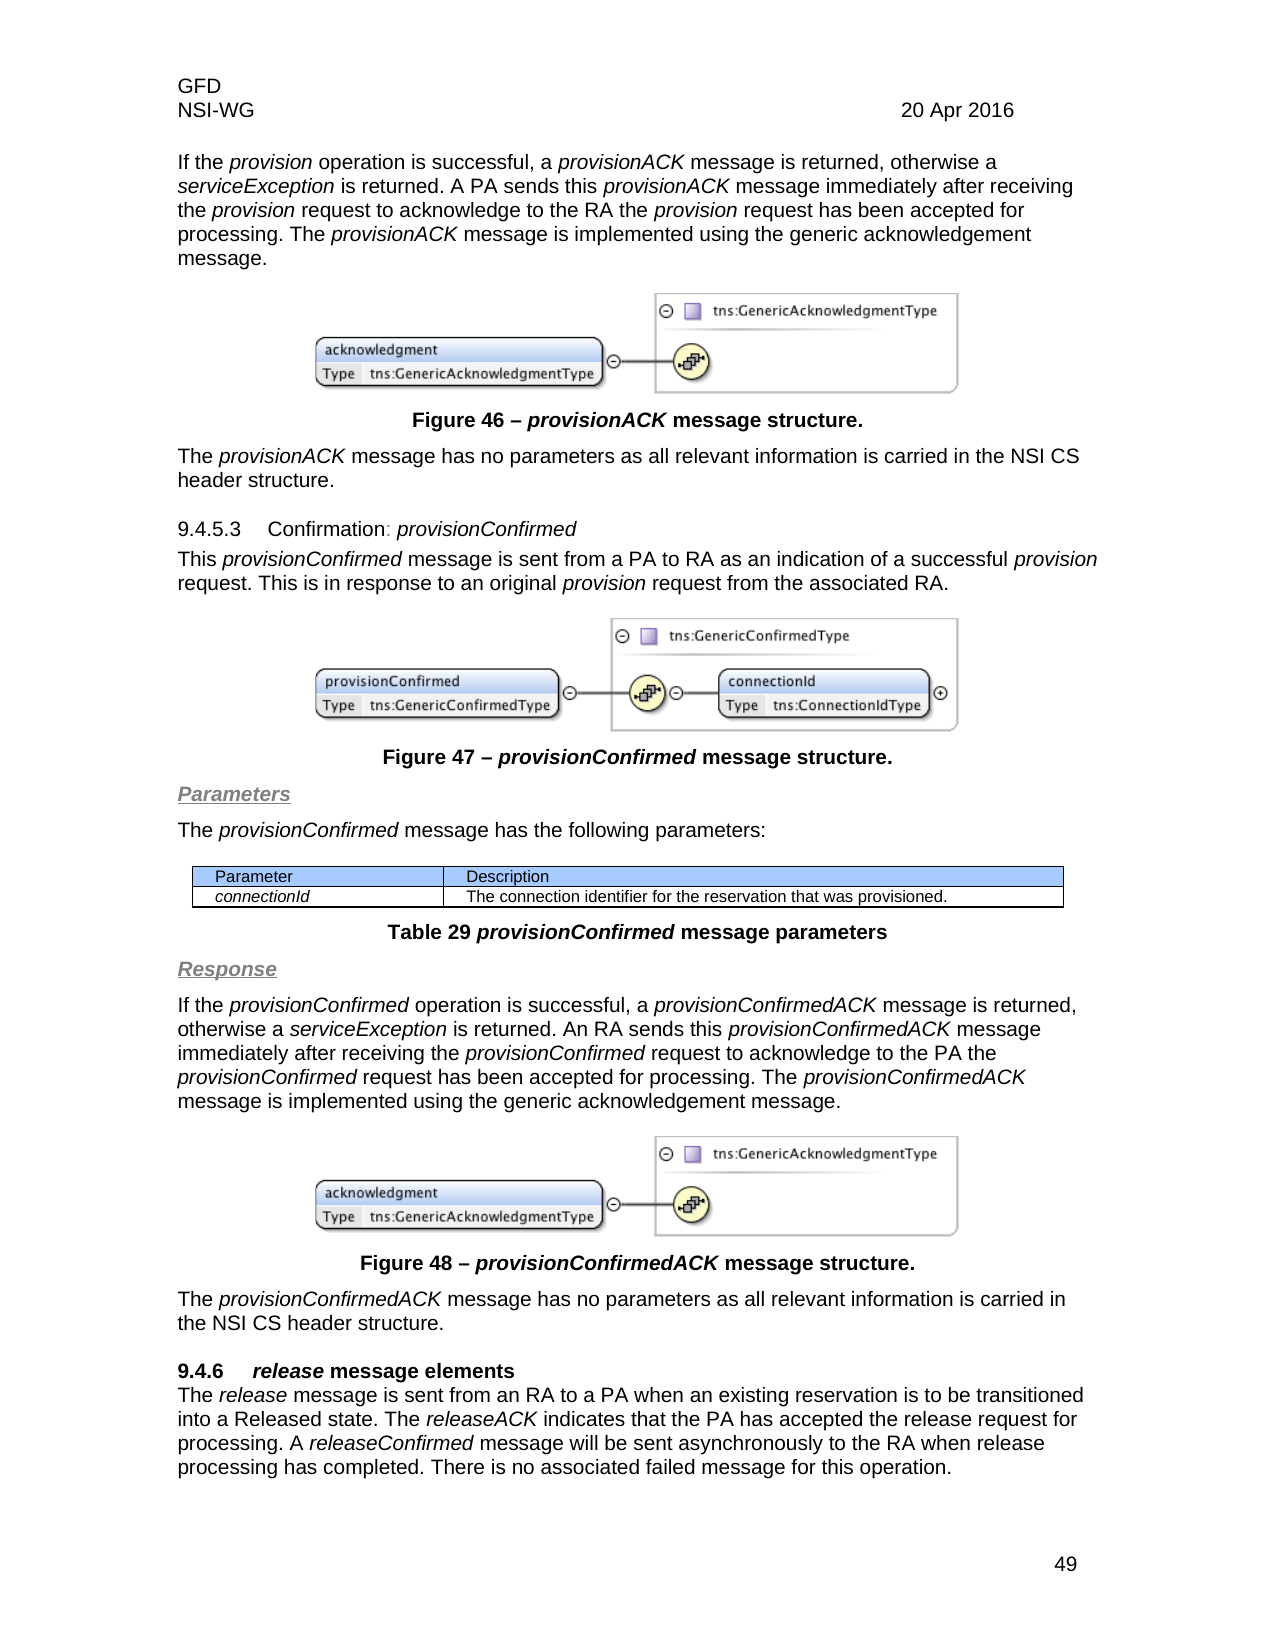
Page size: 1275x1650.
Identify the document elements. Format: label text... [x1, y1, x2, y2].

text This provisionConfirmed message is sent from a PA to RA as an indication of a successful provision request. This is in response to an original provision request from the associated RA. [177, 547, 1098, 595]
text The release message is sent from an RA to a PA when an existing reservation is to be transitioned into a Released state. The releaseACK indicates that the PA has accepted the release request for processing. A releaseConfirmed message will be sent asynchronously to the RA when release processing has completed. There is no associated failed message for this operation. [177, 1383, 1098, 1478]
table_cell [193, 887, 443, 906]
text Figure 48 – provisionConfirmedACK message structure. [177, 1250, 1098, 1274]
text Parameters [177, 782, 1098, 806]
text Figure 46 – provisionACK message structure. [177, 407, 1098, 431]
text If the provisionConfirmed operation is successful, a provisionConfirmedACK message is returned, otherwise a serviceException is returned. An RA sends this provisionConfirmedACK message immediately after receiving the provisionConfirmed request to acknowledge to the PA the provisionConfirmed request has been accepted for processing. The provisionConfirmedACK message is implemented using the generic acknowledgement message. [177, 993, 1098, 1113]
text The provisionConfirmed message has the following parameters: [177, 818, 1098, 842]
picture [315, 293, 960, 395]
text Response [177, 956, 1098, 980]
text Table 29 provisionConfirmed message parameters [177, 920, 1098, 944]
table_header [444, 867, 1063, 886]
text The provisionACK message has no parameters as all relevant information is carried in the NSI CS header structure. [177, 444, 1098, 492]
picture [315, 1136, 960, 1238]
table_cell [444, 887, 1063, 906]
text The provisionConfirmedACK message has no parameters as all relevant information is carried in the NSI CS header structure. [177, 1287, 1098, 1335]
text If the provision operation is successful, a provisionACK message is returned, otherwise a serviceException is returned. A PA sends this provisionACK message immediately after receiving the provision request to acknowledge to the RA the provision request has been accepted for processing. The provisionACK message is implemented using the generic acknowledgement message. [177, 150, 1098, 270]
picture [315, 618, 960, 733]
subtitle Confirmation: provisionConfirmed [177, 517, 1098, 541]
text Figure 47 – provisionConfirmed message structure. [177, 745, 1098, 769]
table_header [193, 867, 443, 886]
subtitle release message elements [177, 1359, 1098, 1383]
